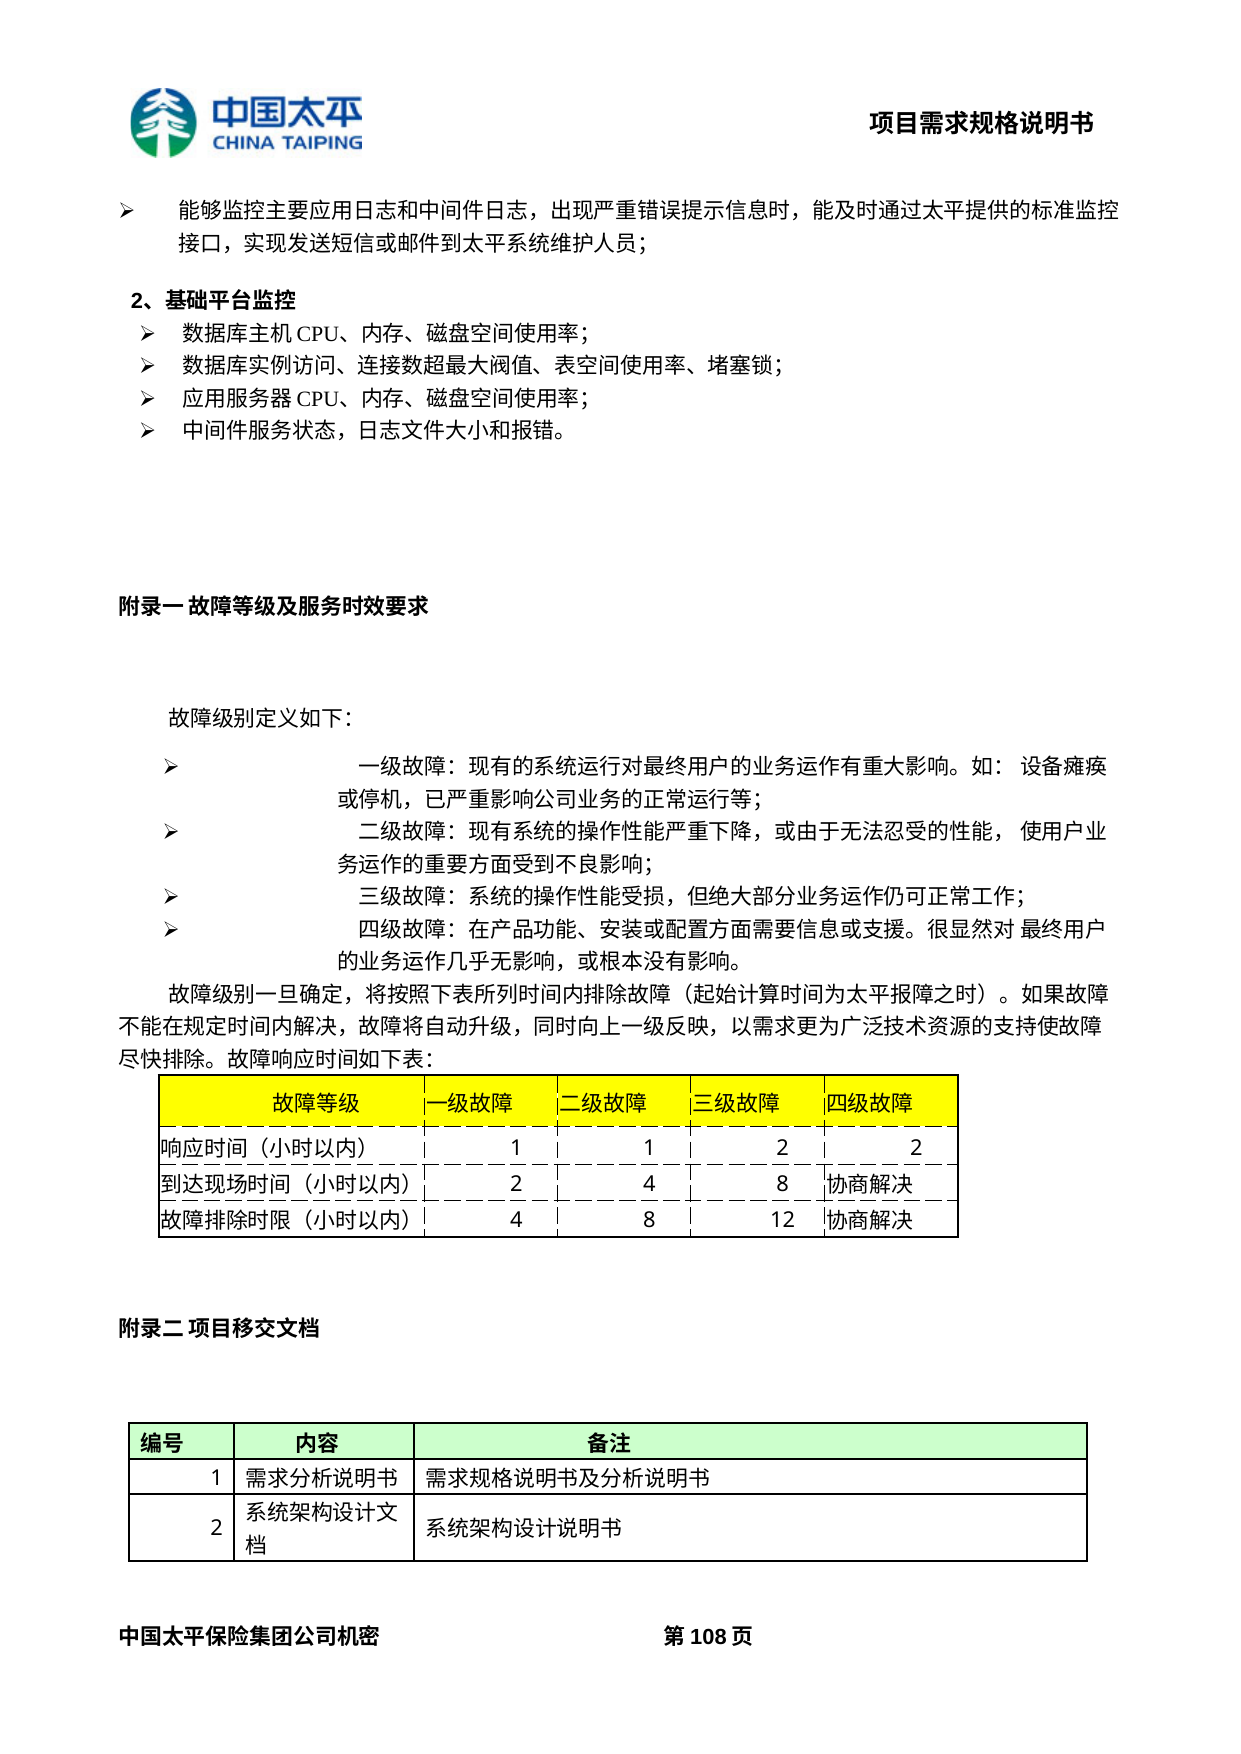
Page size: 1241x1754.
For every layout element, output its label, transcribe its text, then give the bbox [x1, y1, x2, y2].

table_header 二级故障 [558, 1076, 691, 1126]
list 二级故障：现有系统的操作性能严重下降，或由于无法忍受的性能， 使用户业务运作的重要方面受到不良影响； [162, 814, 1122, 879]
table_cell 4 [558, 1164, 691, 1199]
subtitle 附录一 故障等级及服务时效要求 [118, 589, 1122, 621]
table_cell 需求分析说明书 [235, 1460, 413, 1493]
table_cell 1 [130, 1460, 233, 1493]
table_cell 故障排除时限（小时以内） [160, 1200, 424, 1236]
table_cell 协商解决 [824, 1164, 957, 1199]
table_cell 8 [558, 1200, 691, 1236]
table_cell 协商解决 [824, 1200, 957, 1236]
list 三级故障：系统的操作性能受损，但绝大部分业务运作仍可正常工作； [162, 879, 1122, 911]
subtitle 2、基础平台监控 [131, 283, 1122, 315]
table_header 四级故障 [824, 1076, 957, 1126]
table_cell 1 [558, 1126, 691, 1164]
table_cell 4 [424, 1200, 557, 1236]
text 故障级别定义如下： [118, 700, 1122, 733]
table_header 故障等级 [160, 1076, 424, 1126]
list 应用服务器CPU、内存、磁盘空间使用率； [139, 380, 1122, 413]
table_cell 系统架构设计文档 [235, 1495, 413, 1560]
table_cell 1 [424, 1126, 557, 1164]
table_cell 2 [691, 1126, 824, 1164]
table_cell 8 [691, 1164, 824, 1199]
list 数据库实例访问、连接数超最大阀值、表空间使用率、堵塞锁； [139, 348, 1122, 380]
table_cell 12 [691, 1200, 824, 1236]
table_cell 到达现场时间（小时以内） [160, 1164, 424, 1199]
list 能够监控主要应用日志和中间件日志，出现严重错误提示信息时，能及时通过太平提供的标准监控接口，实现发送短信或邮件到太平系统维护人员； [118, 193, 1122, 258]
table_header 一级故障 [424, 1076, 557, 1126]
picture [130, 88, 362, 158]
list 数据库主机CPU、内存、磁盘空间使用率； [139, 315, 1122, 348]
table_header 内容 [235, 1424, 413, 1458]
table_header 编号 [130, 1424, 233, 1458]
table_cell 2 [824, 1126, 957, 1164]
subtitle 附录二 项目移交文档 [118, 1311, 1122, 1343]
table_cell 需求规格说明书及分析说明书 [415, 1460, 1086, 1493]
list 四级故障：在产品功能、安装或配置方面需要信息或支援。很显然对 最终用户的业务运作几乎无影响，或根本没有影响。 [162, 911, 1122, 976]
text 故障级别一旦确定，将按照下表所列时间内排除故障（起始计算时间为太平报障之时）。如果故障不能在规定时间内解决，故障将自动升级，同时向上一级反映，以需求更为广泛技术资源的支持使故障尽快排除。故障响应时间如下表： [118, 976, 1122, 1074]
table_cell 2 [130, 1495, 233, 1560]
table_cell 系统架构设计说明书 [415, 1495, 1086, 1560]
list 一级故障：现有的系统运行对最终用户的业务运作有重大影响。如： 设备瘫痪或停机，已严重影响公司业务的正常运行等； [162, 749, 1122, 814]
table_header 三级故障 [691, 1076, 824, 1126]
table_cell 2 [424, 1164, 557, 1199]
table_cell 响应时间（小时以内） [160, 1126, 424, 1164]
list 中间件服务状态，日志文件大小和报错。 [139, 413, 1122, 445]
table_header 备注 [415, 1424, 1086, 1458]
